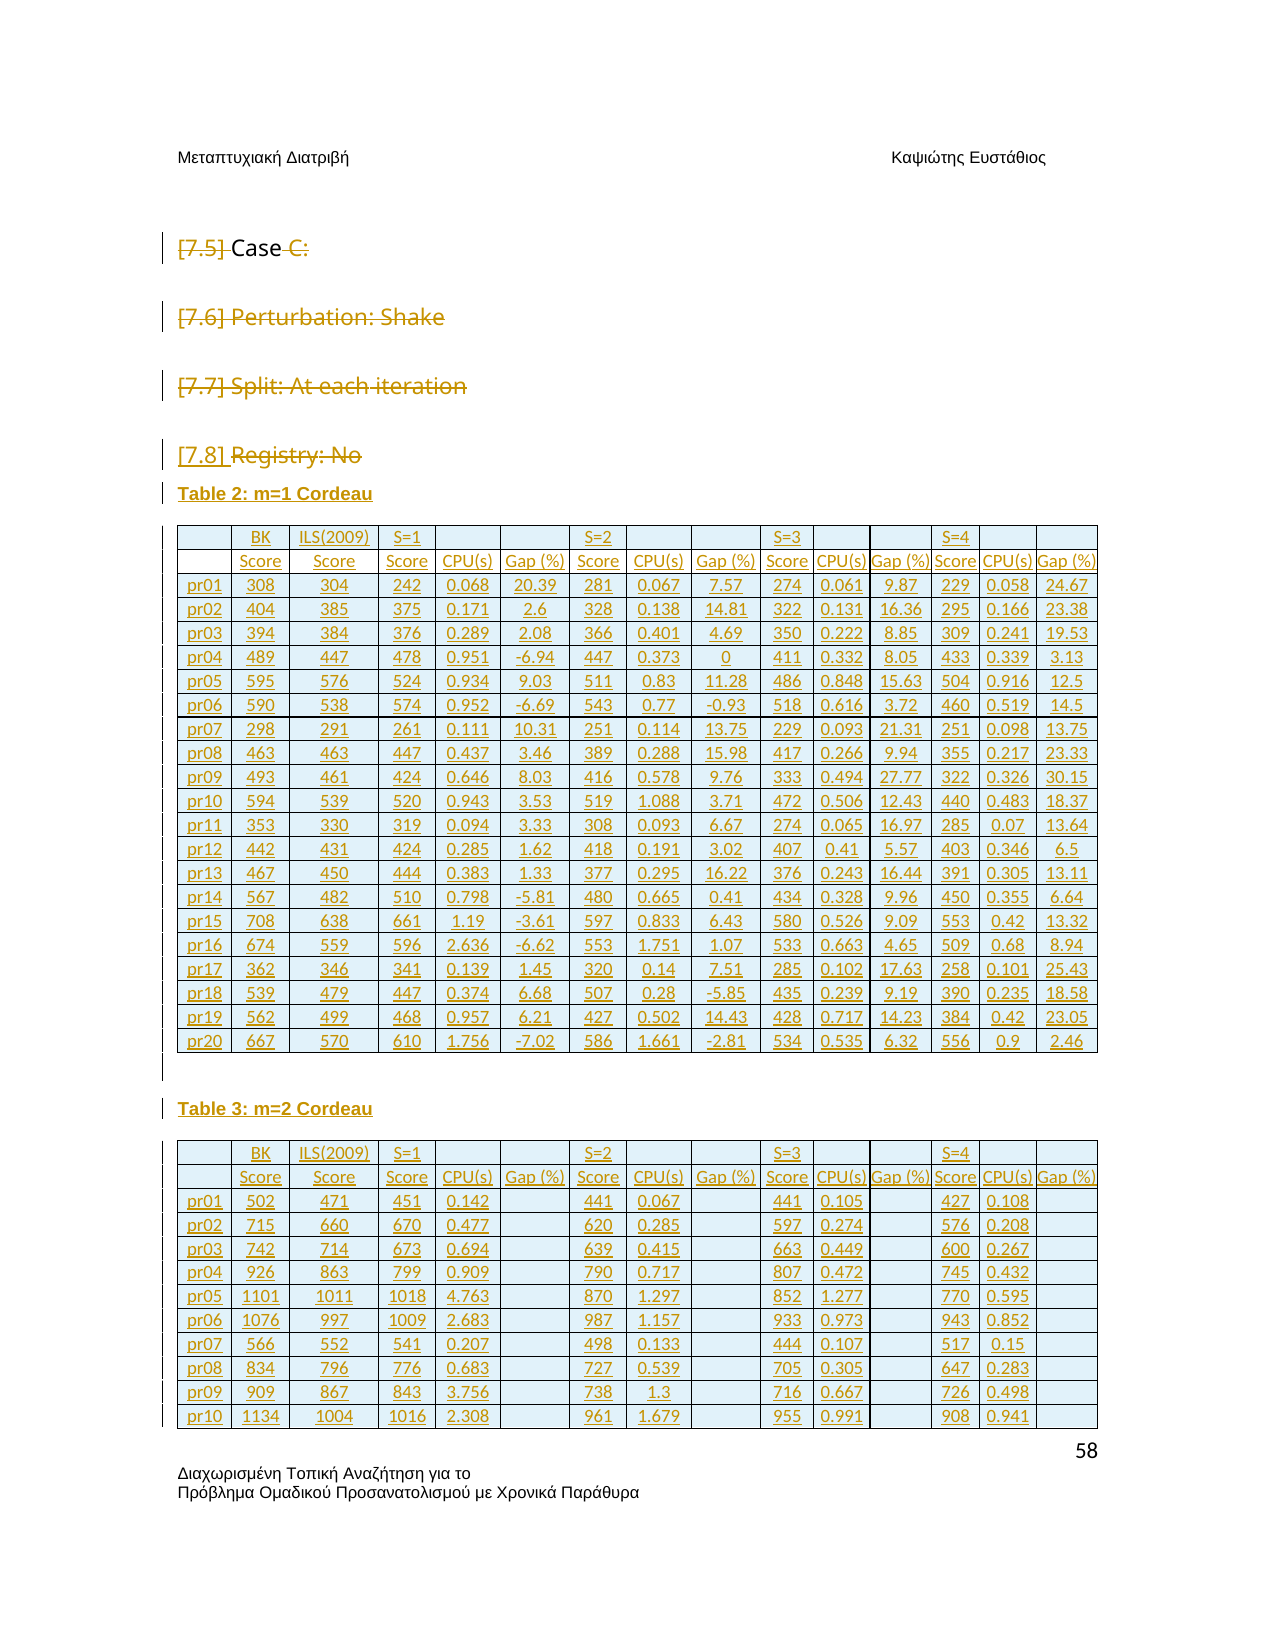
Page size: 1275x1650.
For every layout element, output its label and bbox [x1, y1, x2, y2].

table_cell [932, 550, 979, 573]
table_cell [871, 550, 931, 569]
table_cell [232, 550, 289, 573]
table_cell [814, 550, 869, 573]
table_cell [436, 550, 500, 573]
table_cell [980, 550, 1036, 573]
table_cell [692, 550, 760, 573]
table_cell [379, 550, 435, 573]
table_cell [761, 550, 813, 573]
table_cell [627, 550, 691, 573]
table_cell [290, 550, 378, 573]
table_cell [178, 550, 231, 573]
table_cell [1037, 550, 1097, 569]
table_cell [570, 550, 626, 573]
table_cell [501, 550, 569, 573]
